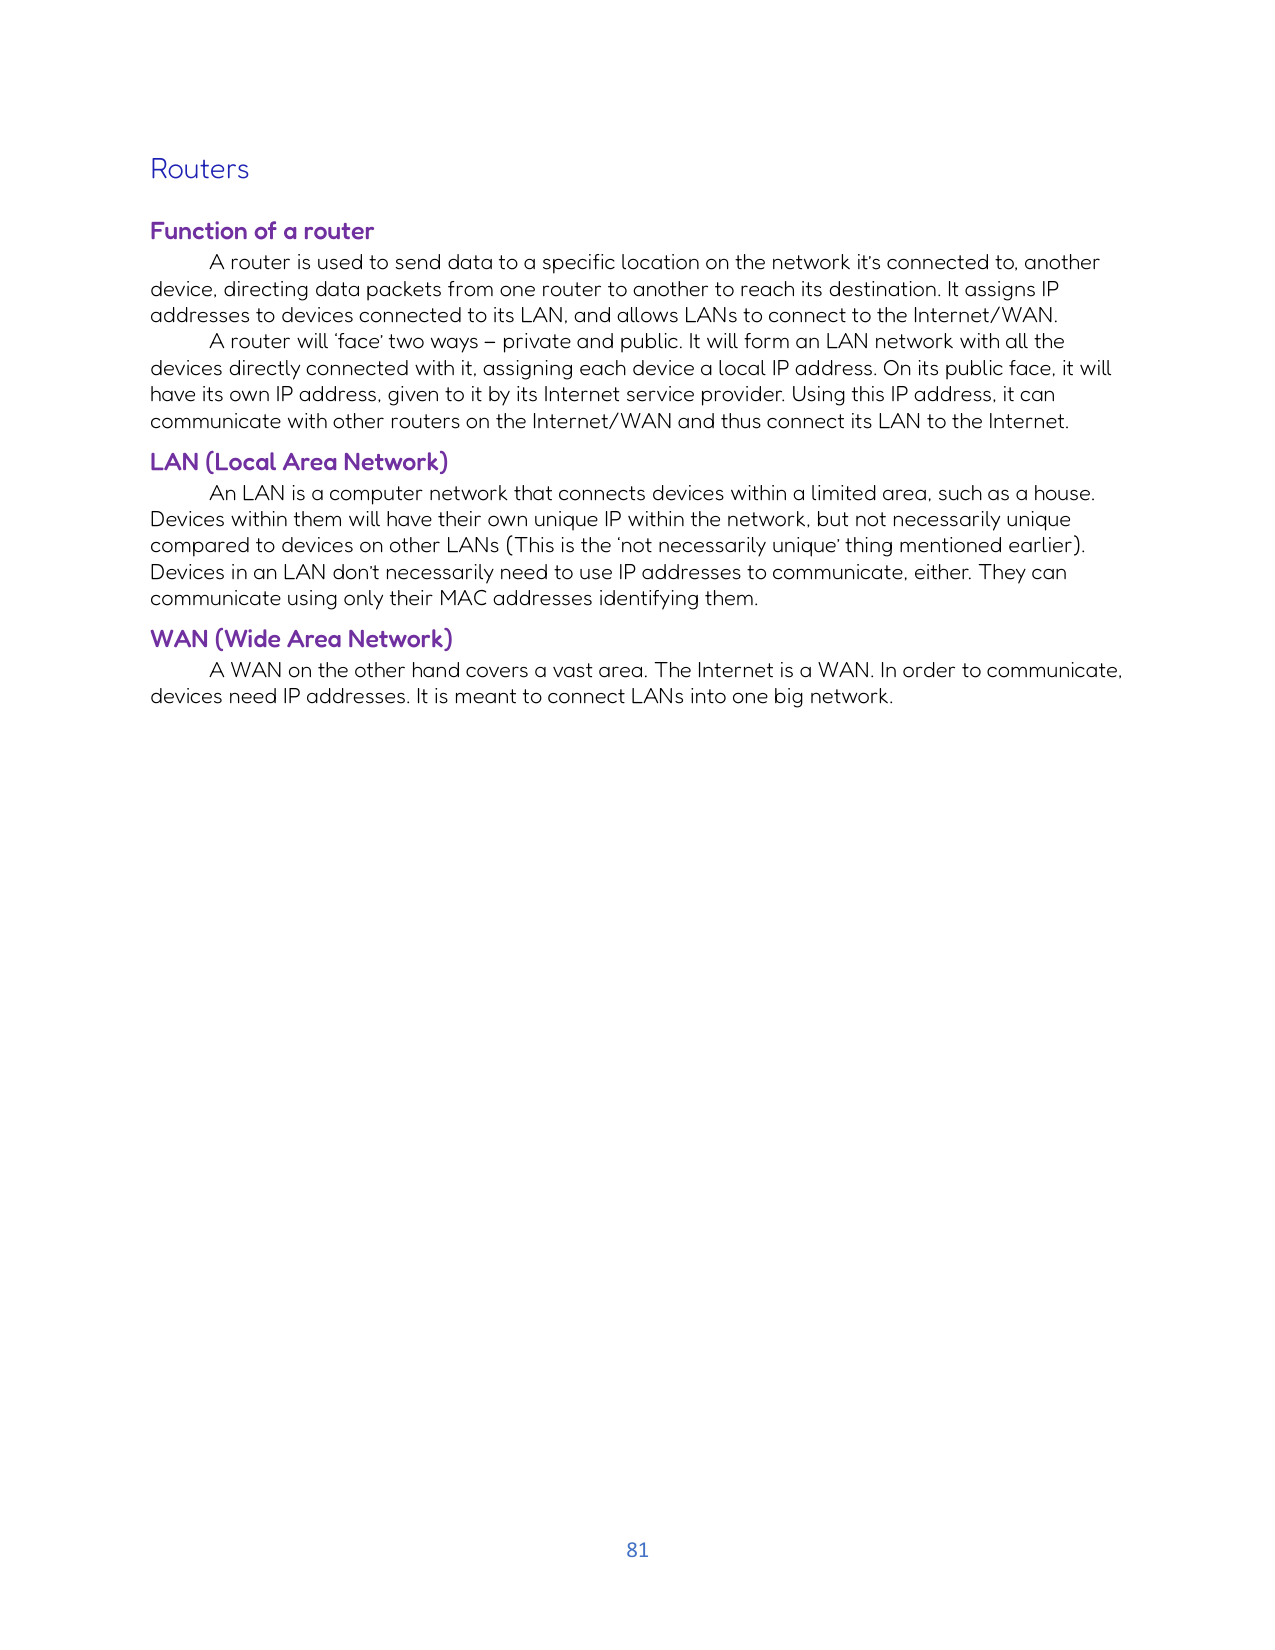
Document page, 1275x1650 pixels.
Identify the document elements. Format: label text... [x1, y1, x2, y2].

text LAN (Local Area Network) [150, 446, 1125, 476]
text A router will ‘face’ two ways – private and public. It will form an LAN network with all the devices directly connected with it, assigning each device a local IP address. On its public face, it will have its own IP address, given to it by its Internet service provider. Using this IP address, it can communicate with other routers on the Internet/WAN and thus connect its LAN to the Internet. [150, 327, 1125, 433]
text WAN (Wide Area Network) [150, 623, 1125, 654]
text Function of a router [150, 215, 1125, 246]
text An LAN is a computer network that connects devices within a limited area, such as a house. Devices within them will have their own unique IP within the network, but not necessarily unique compared to devices on other LANs (This is the ‘not necessarily unique’ thing mentioned earlier). Devices in an LAN don’t necessarily need to use IP addresses to communicate, either. They can communicate using only their MAC addresses identifying them. [150, 478, 1125, 611]
text A router is used to send data to a specific location on the network it’s connected to, another device, directing data packets from one router to another to reach its destination. It assigns IP addresses to devices connected to its LAN, and allows LANs to connect to the Internet/WAN. [150, 248, 1125, 327]
text A WAN on the other hand covers a vast area. The Internet is a WAN. In order to communicate, devices need IP addresses. It is meant to connect LANs into one big network. [150, 656, 1125, 709]
text Routers [150, 150, 1125, 185]
